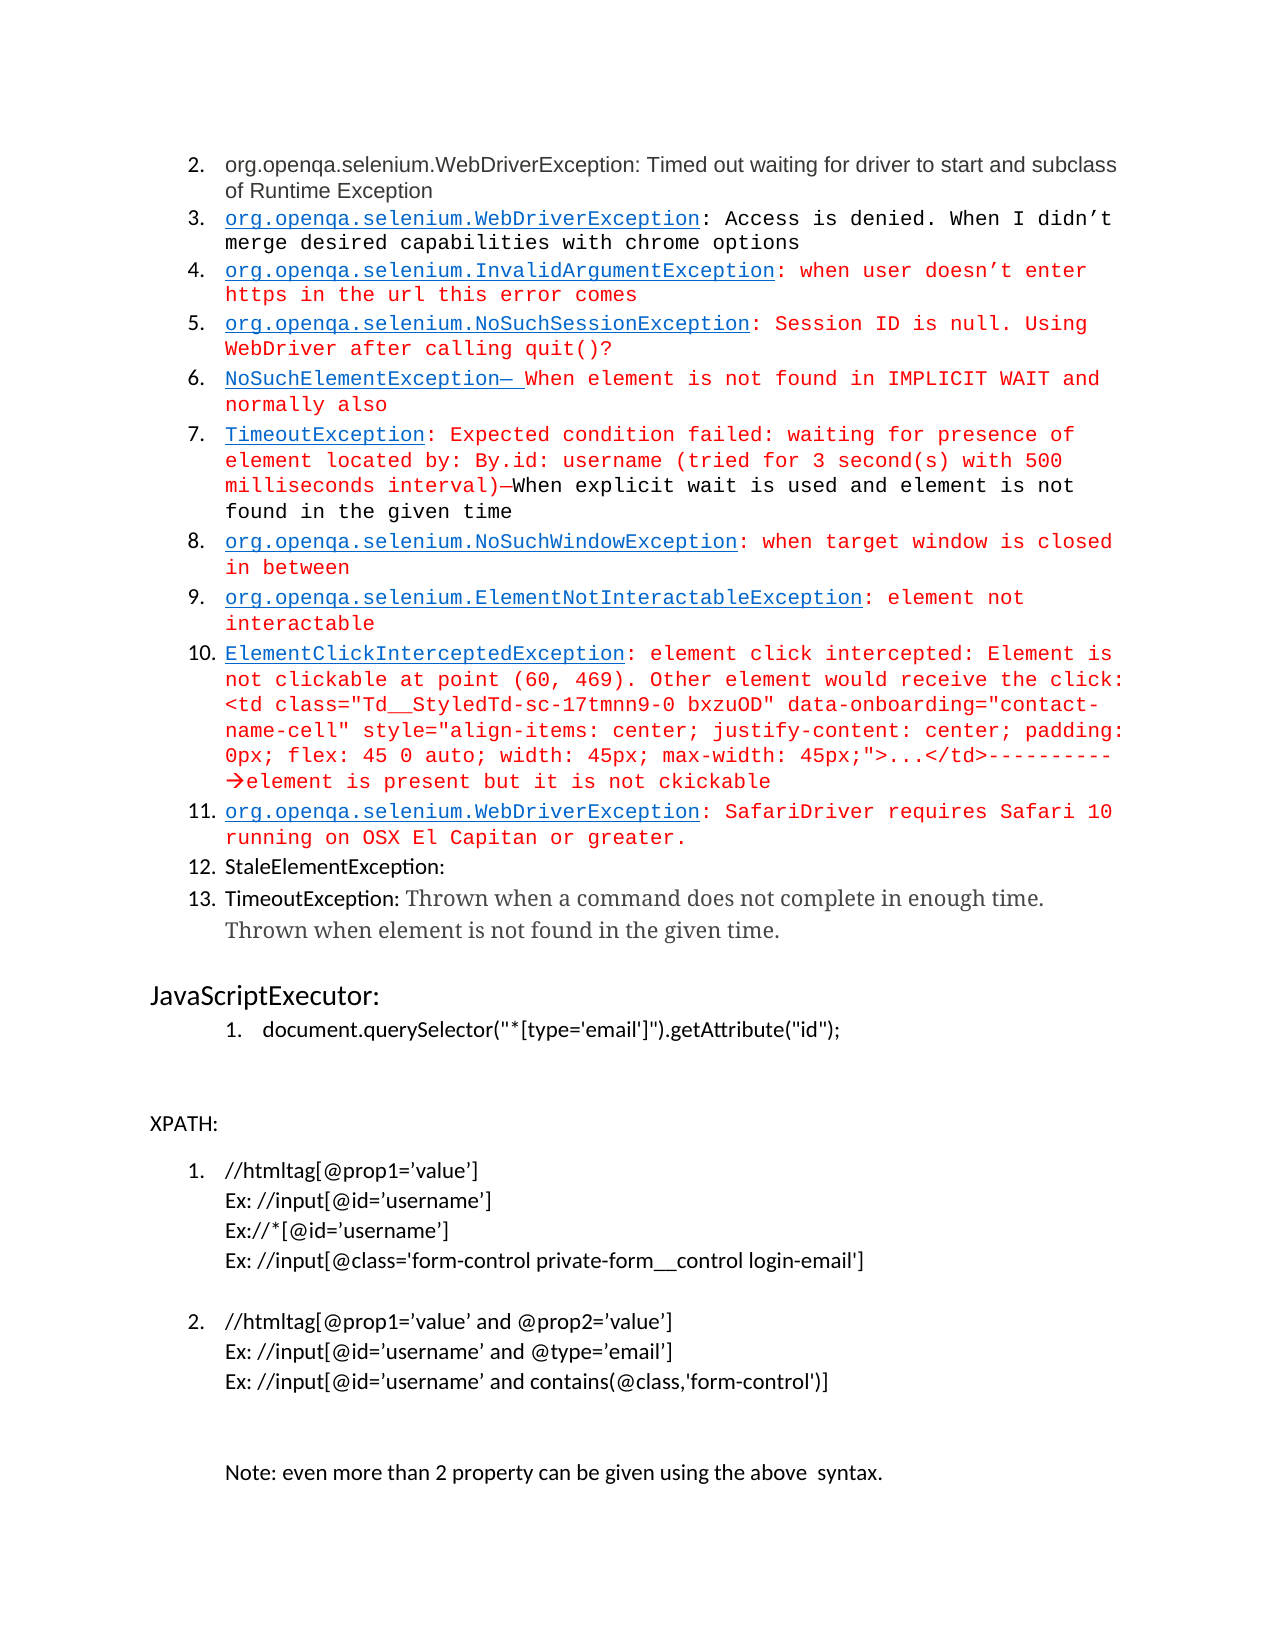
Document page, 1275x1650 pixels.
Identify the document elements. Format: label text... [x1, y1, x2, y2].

list Ex: //input[@class='form-control private-form__control login-email'] [225, 1247, 1125, 1274]
list ElementClickInterceptedException: element click intercepted: Element is not clickable at point (60, 469). Other element would receive the click: <td class="Td__StyledTd-sc-17tmnn9-0 bxzuOD" data-onboarding="contact-name-cell" style="align-items: center; justify-content: center; padding: 0px; flex: 45 0 auto; width: 45px; max-width: 45px;">...</td>----------element is present but it is not ckickable [187, 638, 1125, 794]
list org.openqa.selenium.InvalidArgumentException: when user doesn’t enter https in the url this error comes [187, 255, 1125, 308]
list org.openqa.selenium.WebDriverException: Access is denied. When I didn’t merge desired capabilities with chrome options [187, 203, 1125, 255]
list Ex: //input[@id=’username’ and @type=’email’] [225, 1337, 1125, 1365]
list NoSuchElementException— When element is not found in IMPLICIT WAIT and normally also [187, 363, 1125, 418]
list JavaScriptExecutor: [150, 977, 1125, 1012]
list //htmltag[@prop1=’value’] [187, 1156, 1125, 1184]
list org.openqa.selenium.WebDriverException: Timed out waiting for driver to start and subclass of Runtime Exception [187, 150, 1125, 203]
list TimeoutException: Thrown when a command does not complete in enough time. Thrown when element is not found in the given time. [187, 882, 1125, 944]
list Note: even more than 2 property can be given using the above syntax. [225, 1458, 1125, 1486]
text XPATH: [150, 1109, 1125, 1137]
list org.openqa.selenium.WebDriverException: SafariDriver requires Safari 10 running on OSX El Capitan or greater. [187, 796, 1125, 850]
list org.openqa.selenium.NoSuchSessionException: Session ID is null. Using WebDriver after calling quit()? [187, 308, 1125, 362]
list Ex: //input[@id=’username’] [225, 1186, 1125, 1214]
list org.openqa.selenium.NoSuchWindowException: when target window is closed in between [187, 526, 1125, 581]
list org.openqa.selenium.ElementNotInteractableException: element not interactable [187, 582, 1125, 636]
list Ex: //input[@id=’username’ and contains(@class,'form-control')] [225, 1367, 1125, 1395]
list TimeoutException: Expected condition failed: waiting for presence of element located by: By.id: username (tried for 3 second(s) with 500 milliseconds interval)—When explicit wait is used and element is not found in the given time [187, 419, 1125, 524]
list StaleElementException: [187, 852, 1125, 880]
list Ex://*[@id=’username’] [225, 1216, 1125, 1244]
list document.querySelector("*[type='email']").getAttribute("id"); [225, 1015, 1125, 1043]
list //htmltag[@prop1=’value’ and @prop2=’value’] [187, 1307, 1125, 1335]
